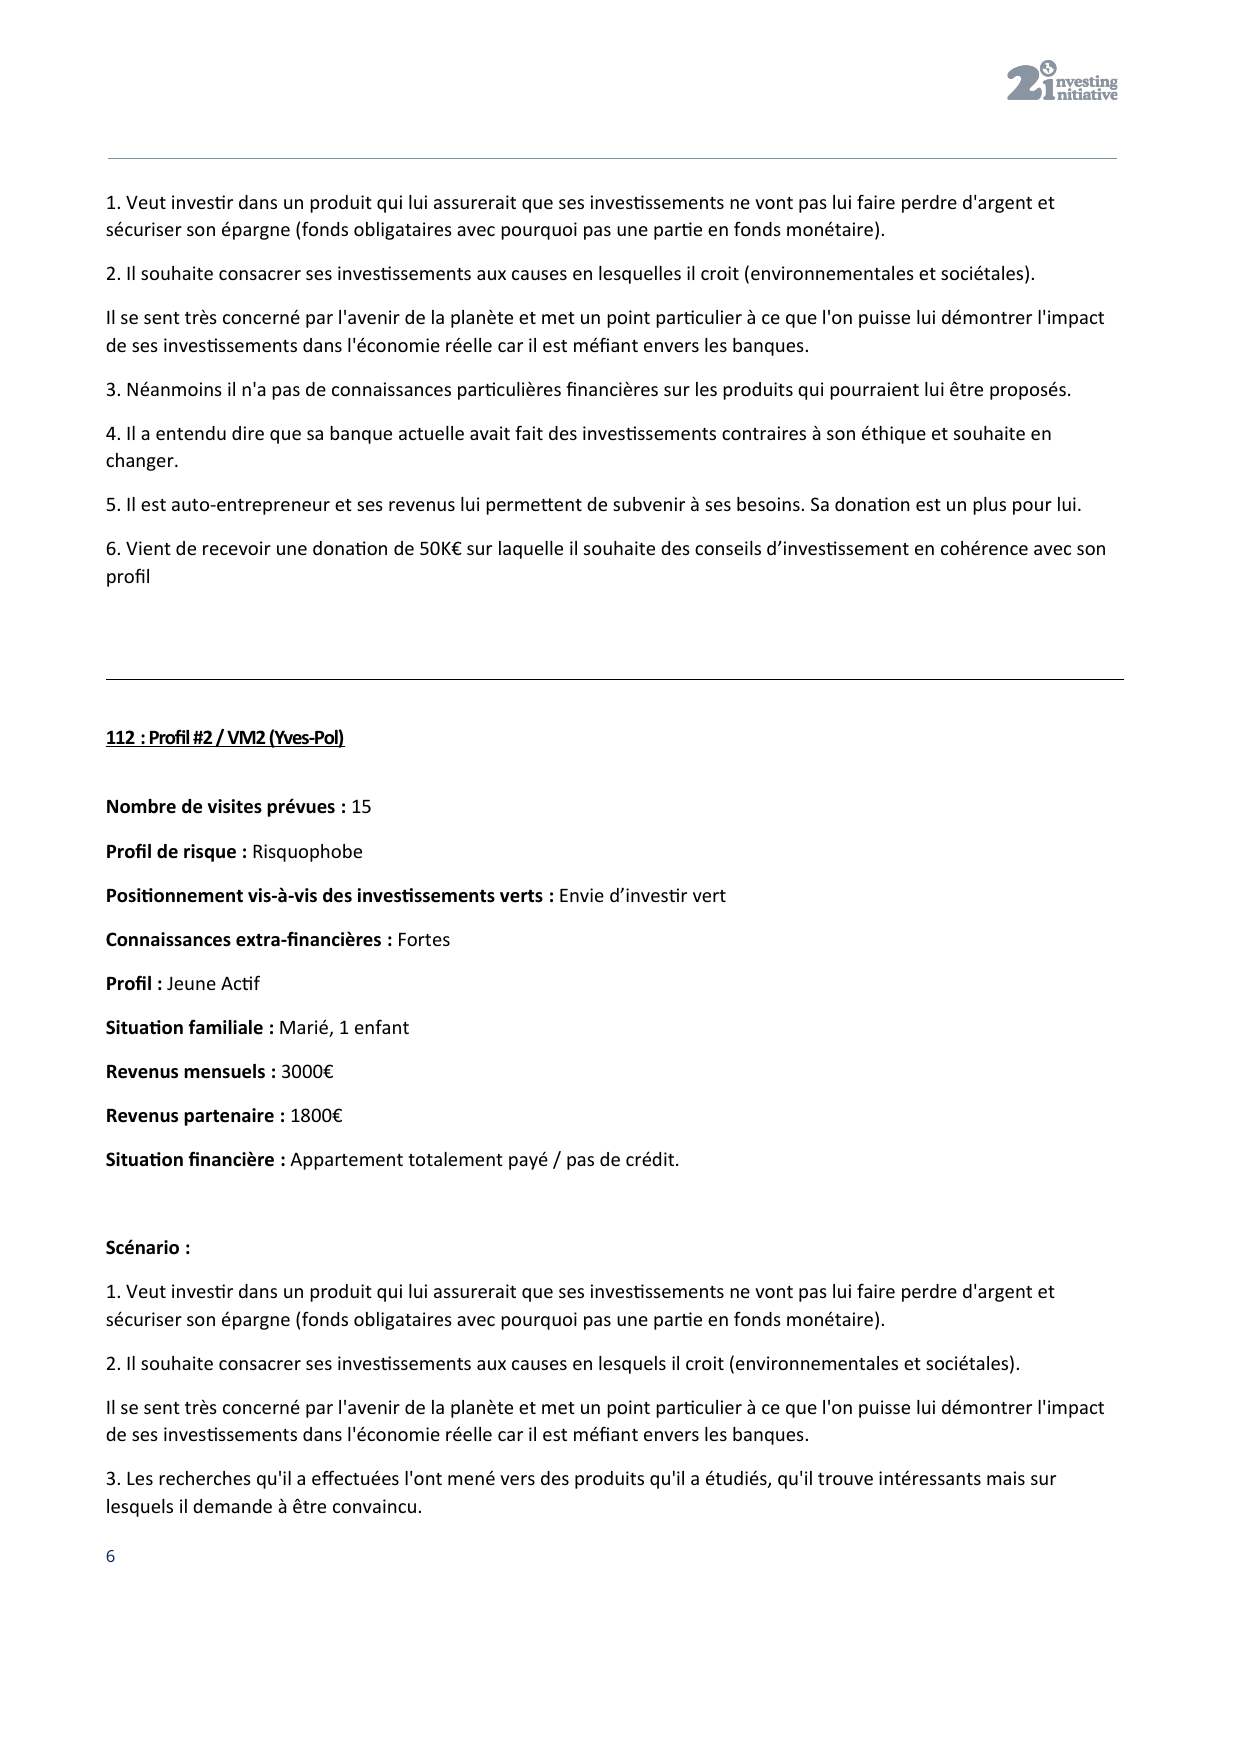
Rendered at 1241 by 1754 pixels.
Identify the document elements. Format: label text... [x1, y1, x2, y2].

text 4. Il a entendu dire que sa banque actuelle avait fait des investissements contraires à son éthique et souhaite en changer. [106, 420, 1124, 473]
text Situation financière : Appartement totalement payé / pas de crédit. [106, 1146, 1124, 1172]
text 3. Néanmoins il n'a pas de connaissances particulières financières sur les produits qui pourraient lui être proposés. [106, 376, 1124, 401]
text Scénario : [106, 1234, 1124, 1260]
text Il se sent très concerné par l'avenir de la planète et met un point particulier à ce que l'on puisse lui démontrer l'impact de ses investissements dans l'économie réelle car il est méfiant envers les banques. [106, 1394, 1124, 1447]
title 112 : Profil #2 / VM2 (Yves-Pol) [106, 724, 1124, 750]
text Connaissances extra-financières : Fortes [106, 926, 1124, 951]
text 2. Il souhaite consacrer ses investissements aux causes en lesquelles il croit (environnementales et sociétales). [106, 261, 1124, 286]
text Positionnement vis-à-vis des investissements verts : Envie d’investir vert [106, 882, 1124, 907]
text Profil de risque : Risquophobe [106, 838, 1124, 863]
text Situation familiale : Marié, 1 enfant [106, 1014, 1124, 1039]
text 1. Veut investir dans un produit qui lui assurerait que ses investissements ne vont pas lui faire perdre d'argent et sécuriser son épargne (fonds obligataires avec pourquoi pas une partie en fonds monétaire). [106, 189, 1124, 242]
text Profil : Jeune Actif [106, 970, 1124, 995]
text 6. Vient de recevoir une donation de 50K€ sur laquelle il souhaite des conseils d’investissement en cohérence avec son profil [106, 536, 1124, 588]
text 1. Veut investir dans un produit qui lui assurerait que ses investissements ne vont pas lui faire perdre d'argent et sécuriser son épargne (fonds obligataires avec pourquoi pas une partie en fonds monétaire). [106, 1278, 1124, 1331]
text Revenus mensuels : 3000€ [106, 1058, 1124, 1083]
text 5. Il est auto-entrepreneur et ses revenus lui permettent de subvenir à ses besoins. Sa donation est un plus pour lui. [106, 492, 1124, 517]
text 3. Les recherches qu'il a effectuées l'ont mené vers des produits qu'il a étudiés, qu'il trouve intéressants mais sur lesquels il demande à être convaincu. [106, 1465, 1124, 1518]
text Revenus partenaire : 1800€ [106, 1102, 1124, 1128]
text 2. Il souhaite consacrer ses investissements aux causes en lesquels il croit (environnementales et sociétales). [106, 1350, 1124, 1375]
text Nombre de visites prévues : 15 [106, 794, 1124, 819]
text Il se sent très concerné par l'avenir de la planète et met un point particulier à ce que l'on puisse lui démontrer l'impact de ses investissements dans l'économie réelle car il est méfiant envers les banques. [106, 304, 1124, 357]
